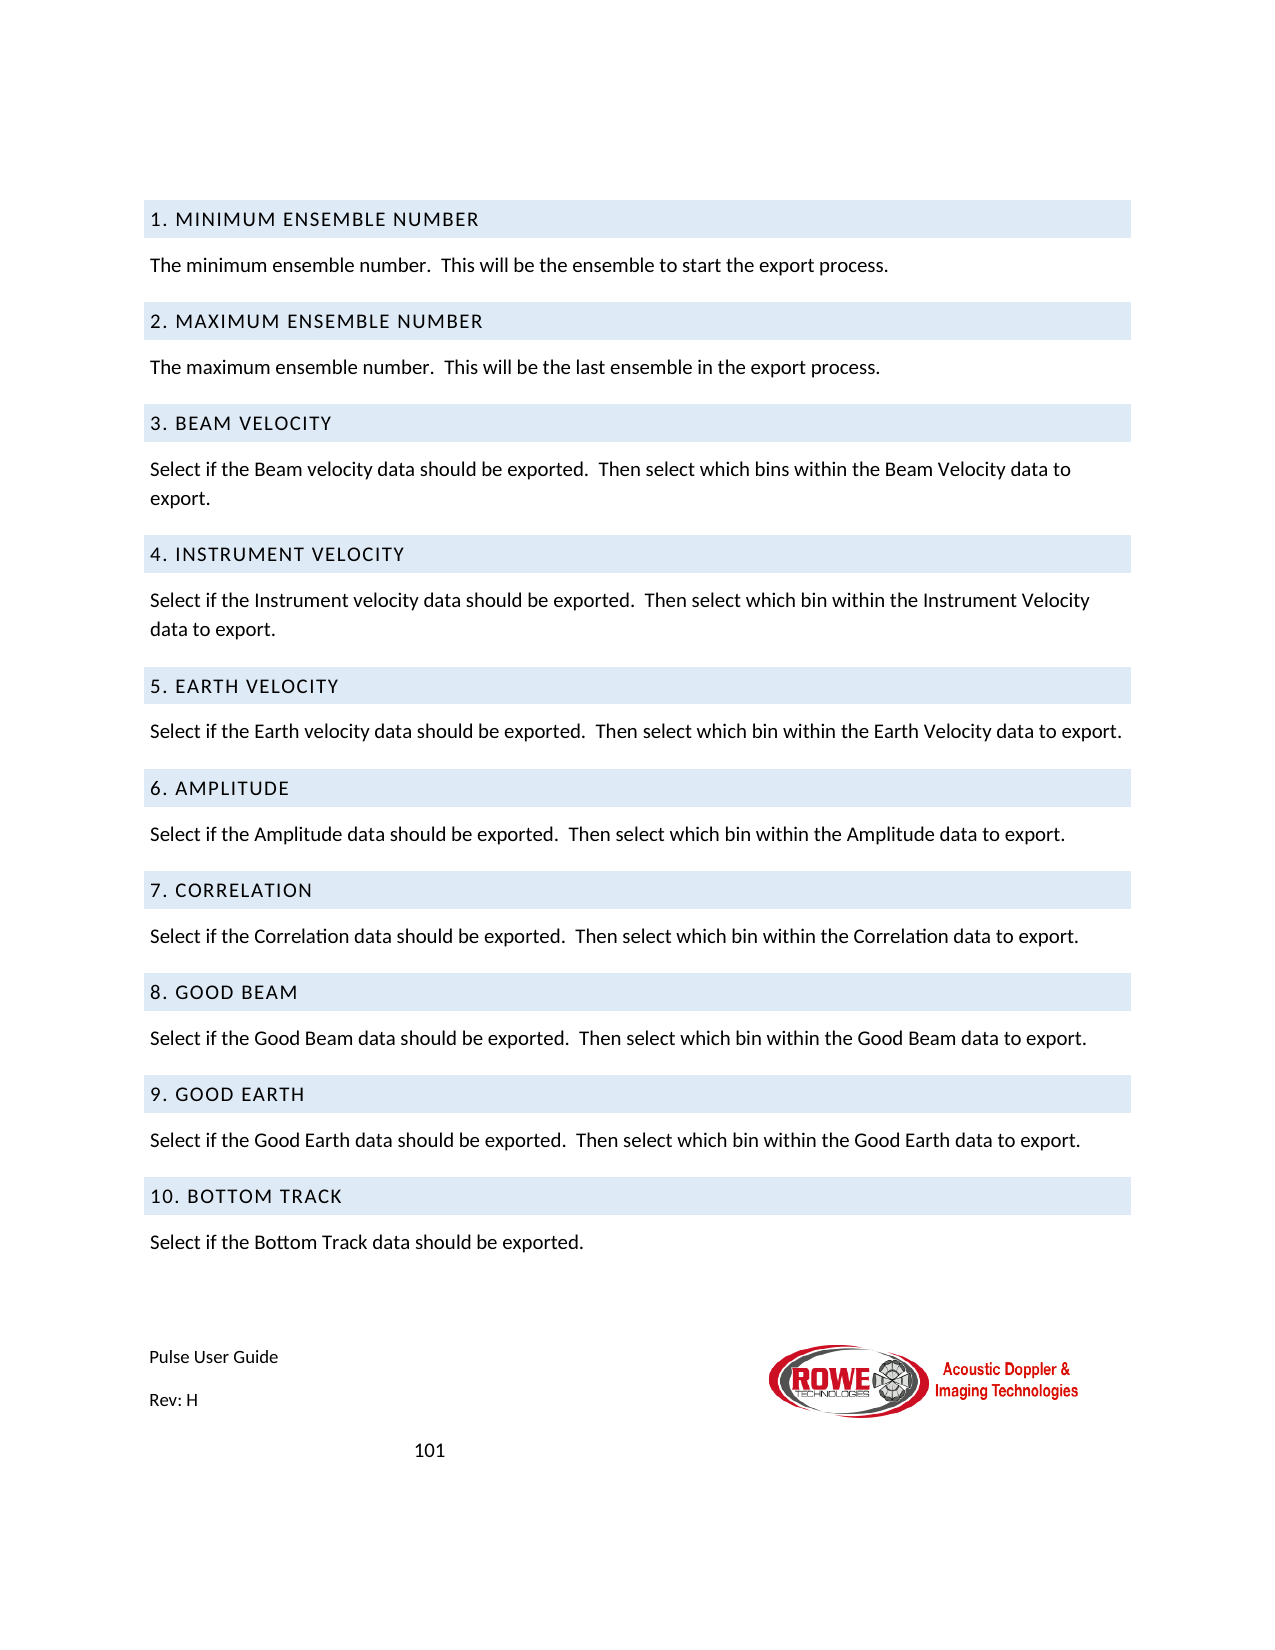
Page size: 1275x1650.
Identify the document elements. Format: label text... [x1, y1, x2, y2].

subtitle 8. Good Beam [150, 979, 1125, 1004]
text Select if the Good Beam data should be exported. Then select which bin within the Good Beam data to export. [150, 1025, 1125, 1050]
subtitle 6. Amplitude [150, 775, 1125, 800]
subtitle 7. Correlation [150, 877, 1125, 902]
subtitle 10. Bottom Track [150, 1183, 1125, 1209]
text Select if the Instrument velocity data should be exported. Then select which bin within the Instrument Velocity data to export. [150, 587, 1125, 642]
subtitle 3. Beam Velocity [150, 410, 1125, 436]
subtitle 1. MInimum Ensemble Number [150, 206, 1125, 232]
text The minimum ensemble number. This will be the ensemble to start the export process. [150, 252, 1125, 277]
text Select if the Beam velocity data should be exported. Then select which bins within the Beam Velocity data to export. [150, 456, 1125, 511]
text Select if the Bottom Track data should be exported. [150, 1229, 1125, 1254]
subtitle 9. Good Earth [150, 1081, 1125, 1107]
text Select if the Earth velocity data should be exported. Then select which bin within the Earth Velocity data to export. [150, 719, 1125, 744]
text Select if the Correlation data should be exported. Then select which bin within the Correlation data to export. [150, 923, 1125, 948]
picture [768, 1344, 1114, 1425]
subtitle 4. Instrument Velocity [150, 542, 1125, 567]
text The maximum ensemble number. This will be the last ensemble in the export process. [150, 354, 1125, 379]
text Select if the Amplitude data should be exported. Then select which bin within the Amplitude data to export. [150, 821, 1125, 846]
subtitle 5. Earth Velocity [150, 673, 1125, 698]
text Select if the Good Earth data should be exported. Then select which bin within the Good Earth data to export. [150, 1127, 1125, 1152]
subtitle 2. Maximum Ensemble Number [150, 308, 1125, 334]
